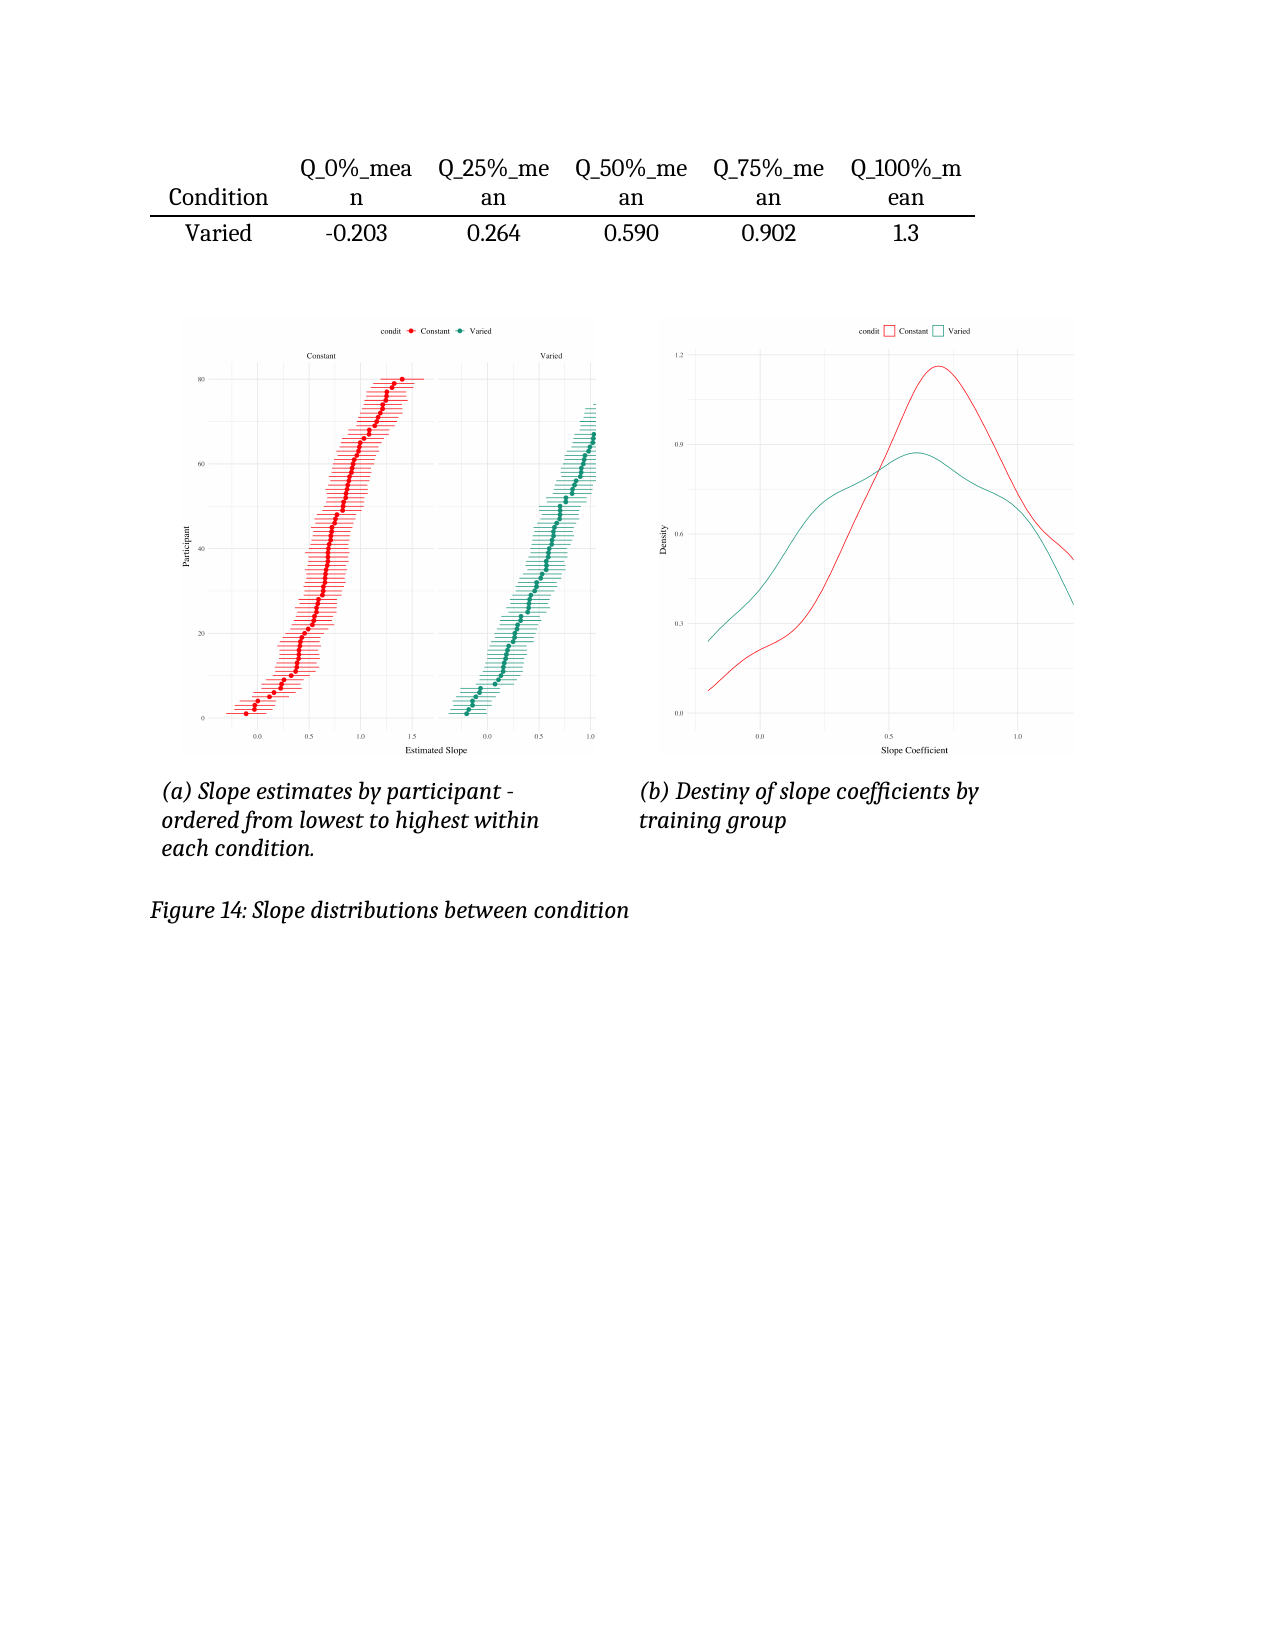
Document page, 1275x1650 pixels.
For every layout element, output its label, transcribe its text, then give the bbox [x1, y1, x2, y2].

picture [180, 317, 596, 756]
table_header [139, 251, 616, 876]
table_header [616, 251, 1094, 876]
text Figure 14: Slope distributions between condition [150, 896, 1125, 925]
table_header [139, 150, 1094, 251]
picture [657, 317, 1074, 756]
